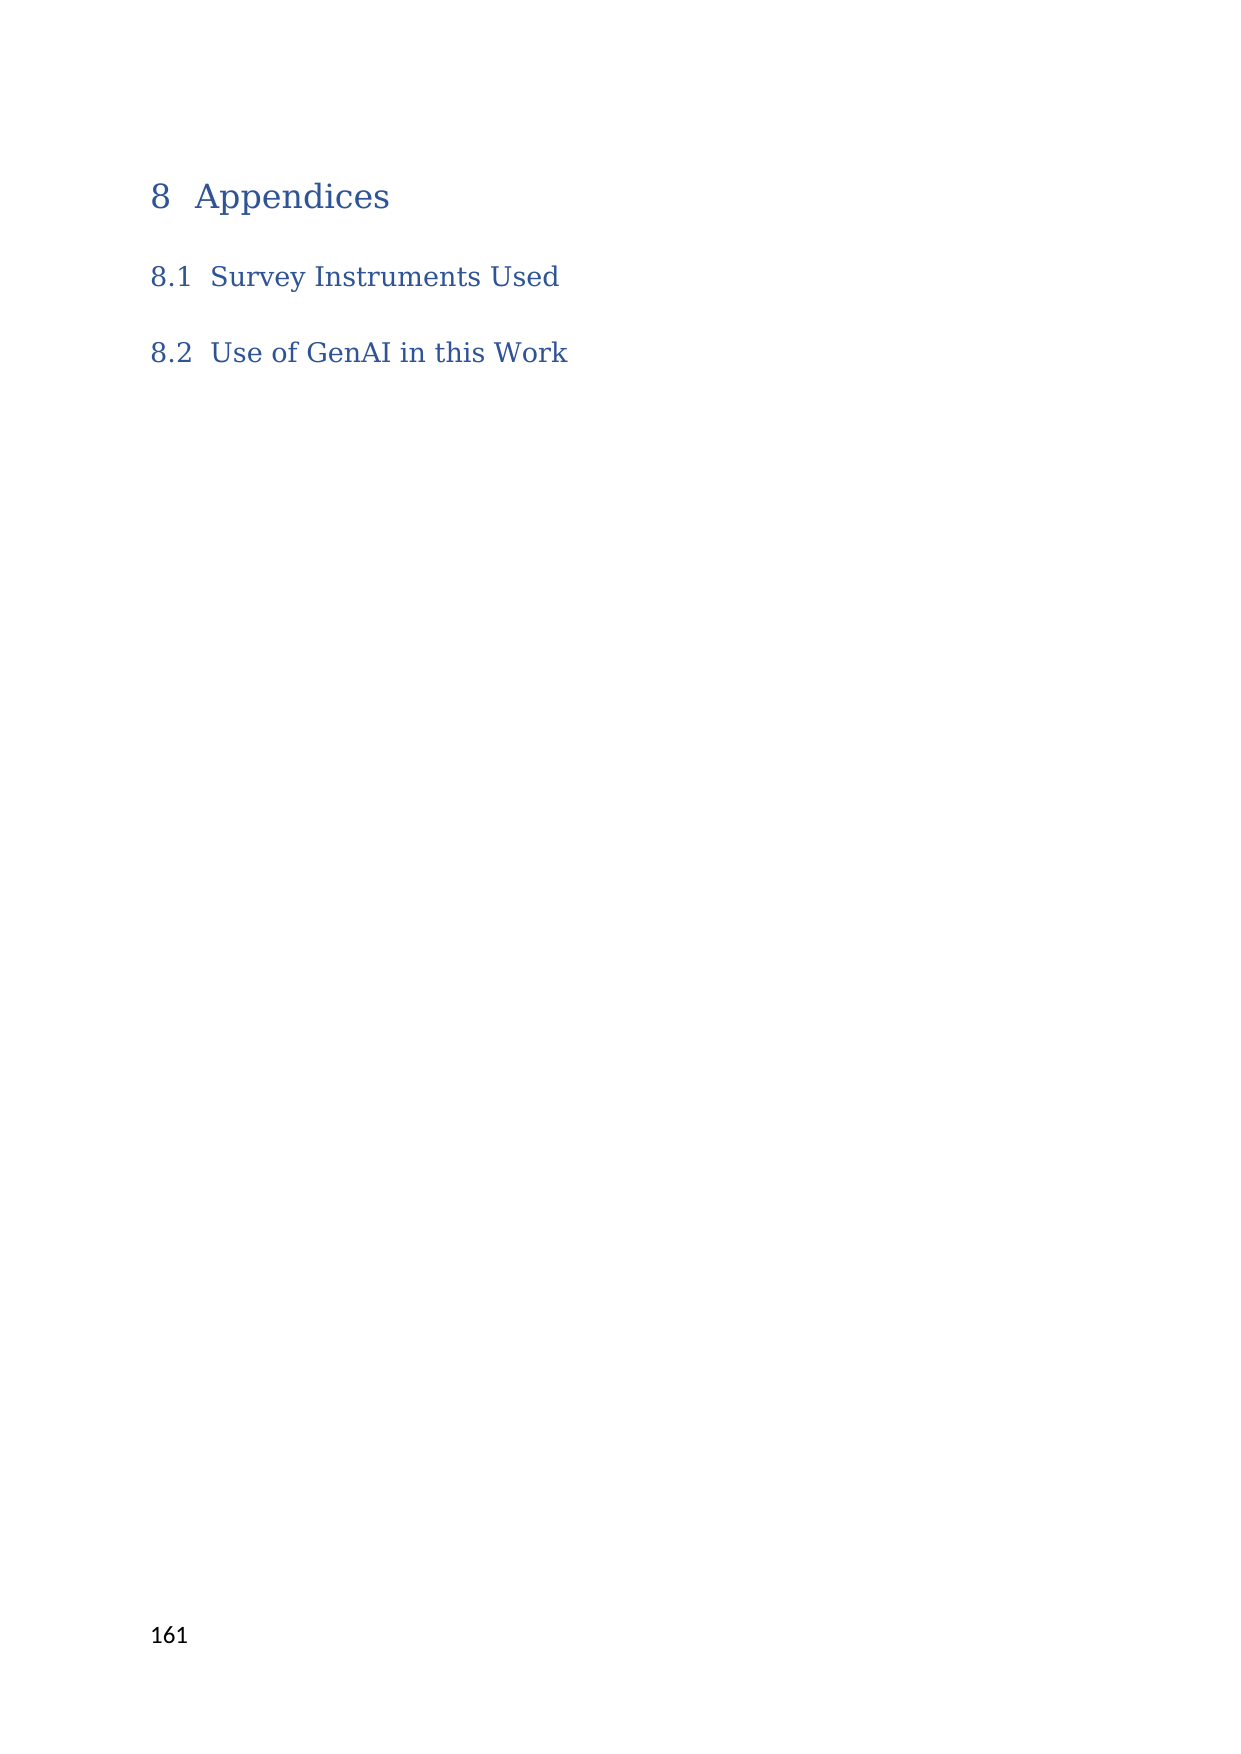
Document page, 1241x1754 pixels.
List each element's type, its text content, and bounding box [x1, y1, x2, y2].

subtitle Use of GenAI in this Work [150, 336, 1090, 368]
subtitle Survey Instruments Used [150, 259, 1090, 292]
subtitle Appendices [150, 175, 1090, 215]
